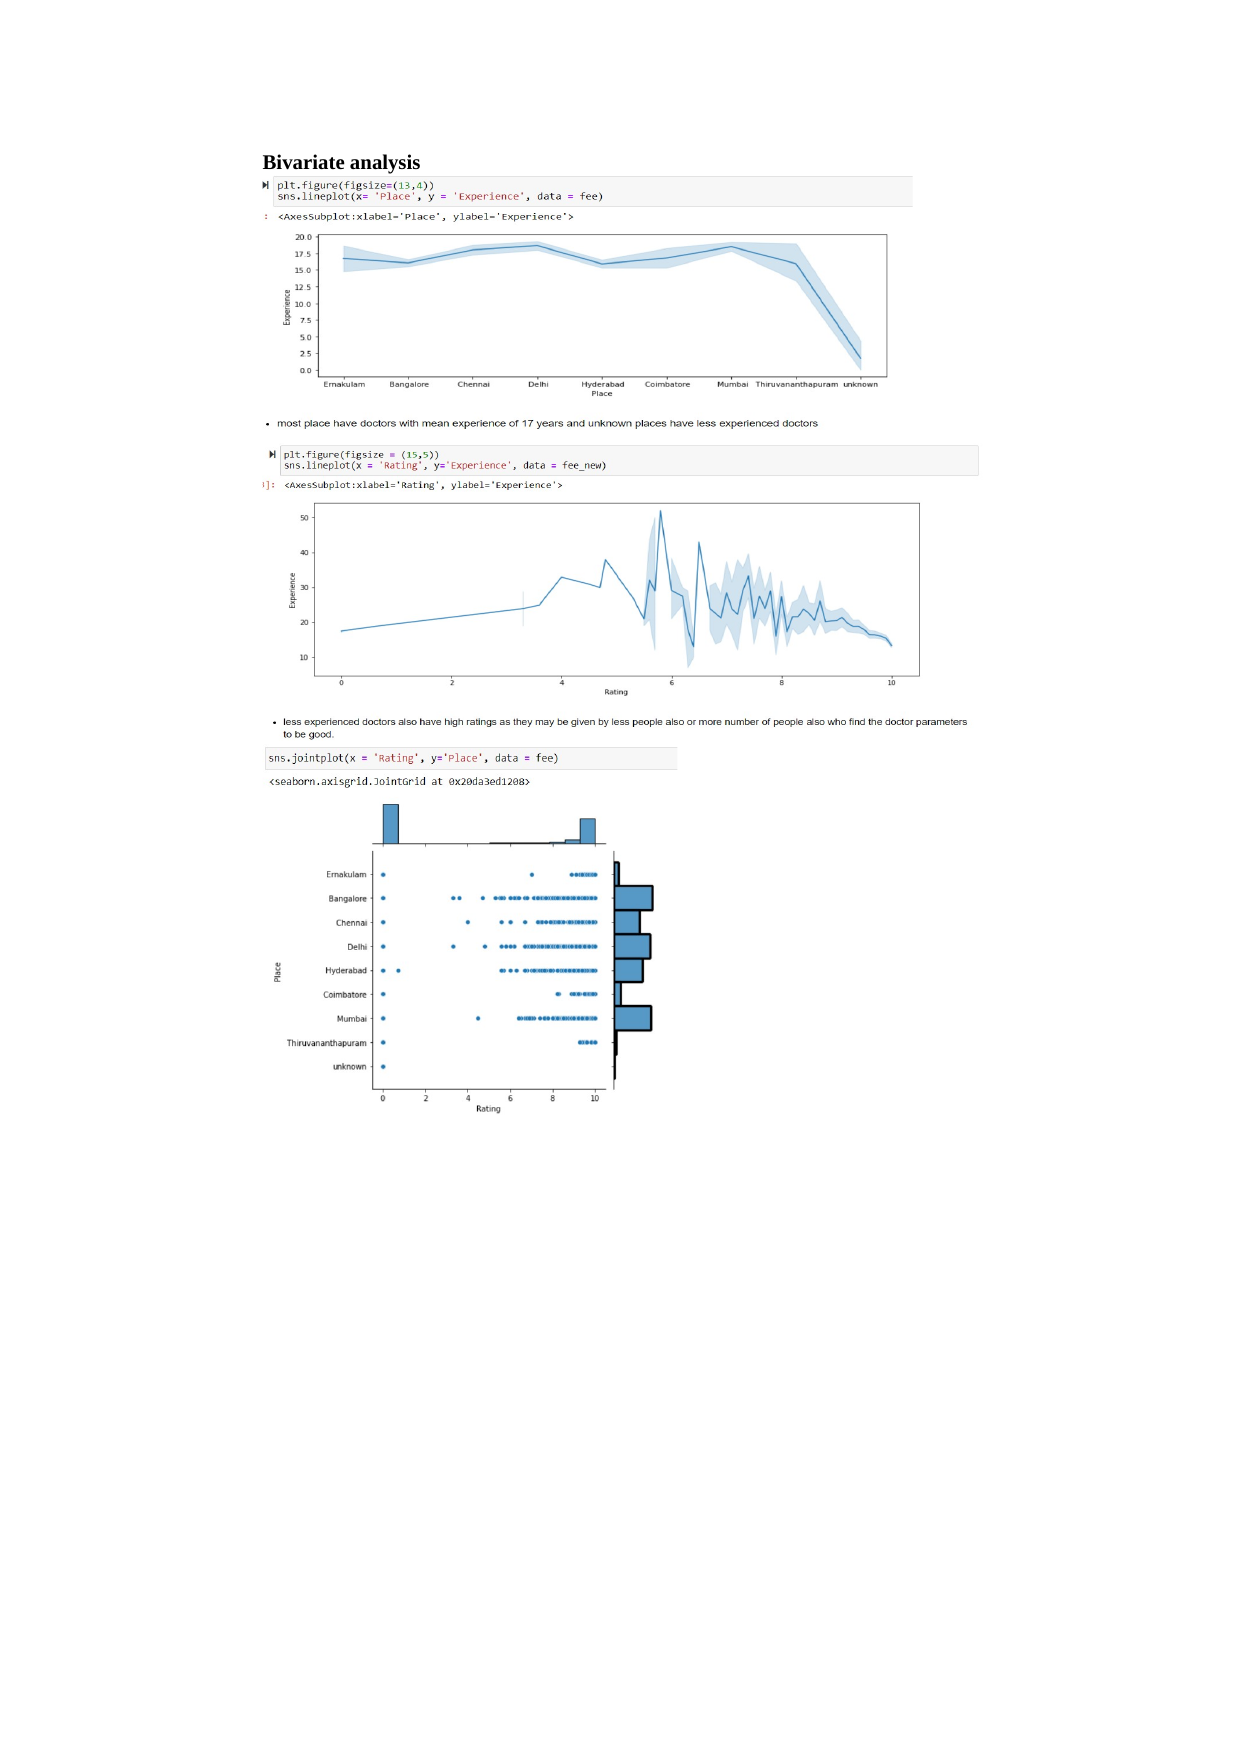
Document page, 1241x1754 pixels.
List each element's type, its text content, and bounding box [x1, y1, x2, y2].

picture [262, 174, 991, 1115]
list Bivariate analysis [262, 150, 1090, 174]
